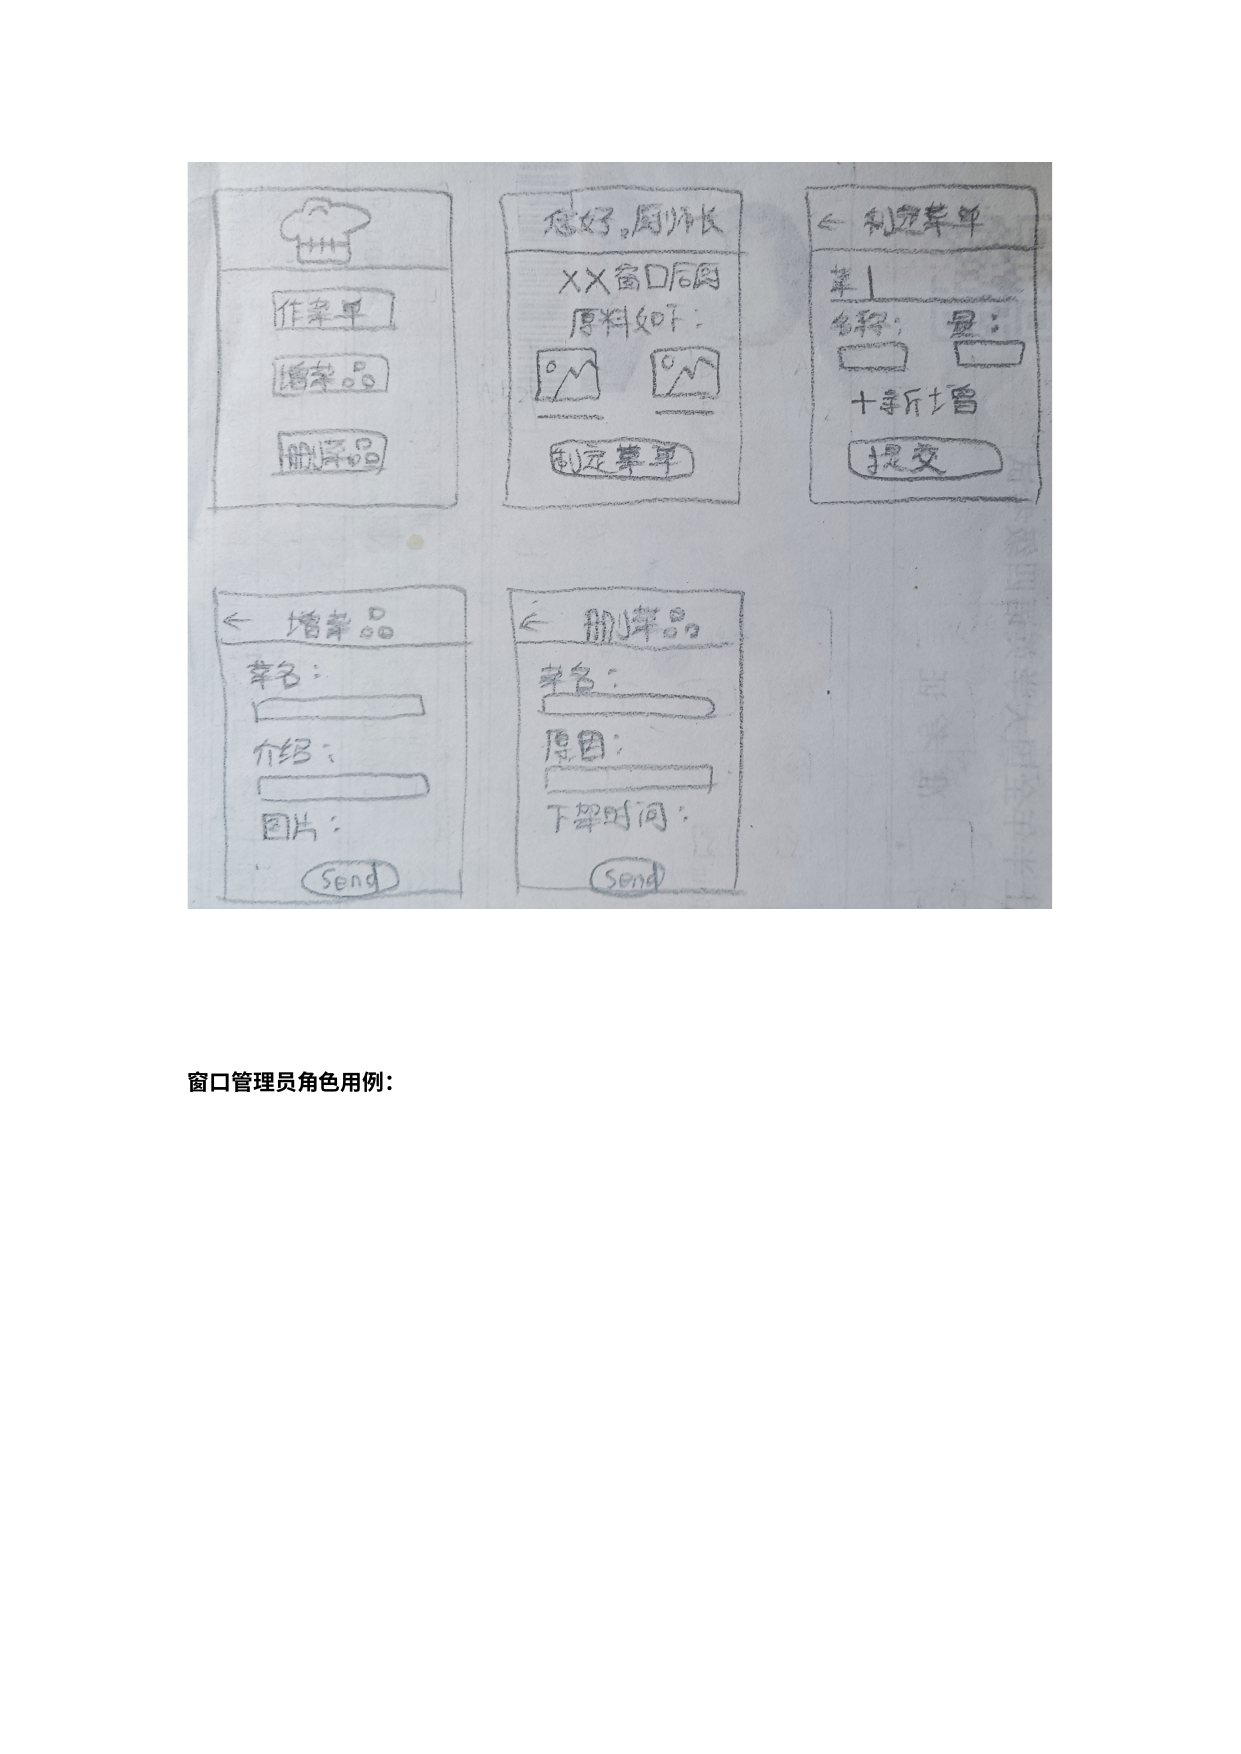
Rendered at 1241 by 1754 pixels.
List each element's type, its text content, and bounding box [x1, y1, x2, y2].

picture [187, 162, 1053, 909]
text 窗口管理员角色用例： [187, 1065, 1053, 1097]
